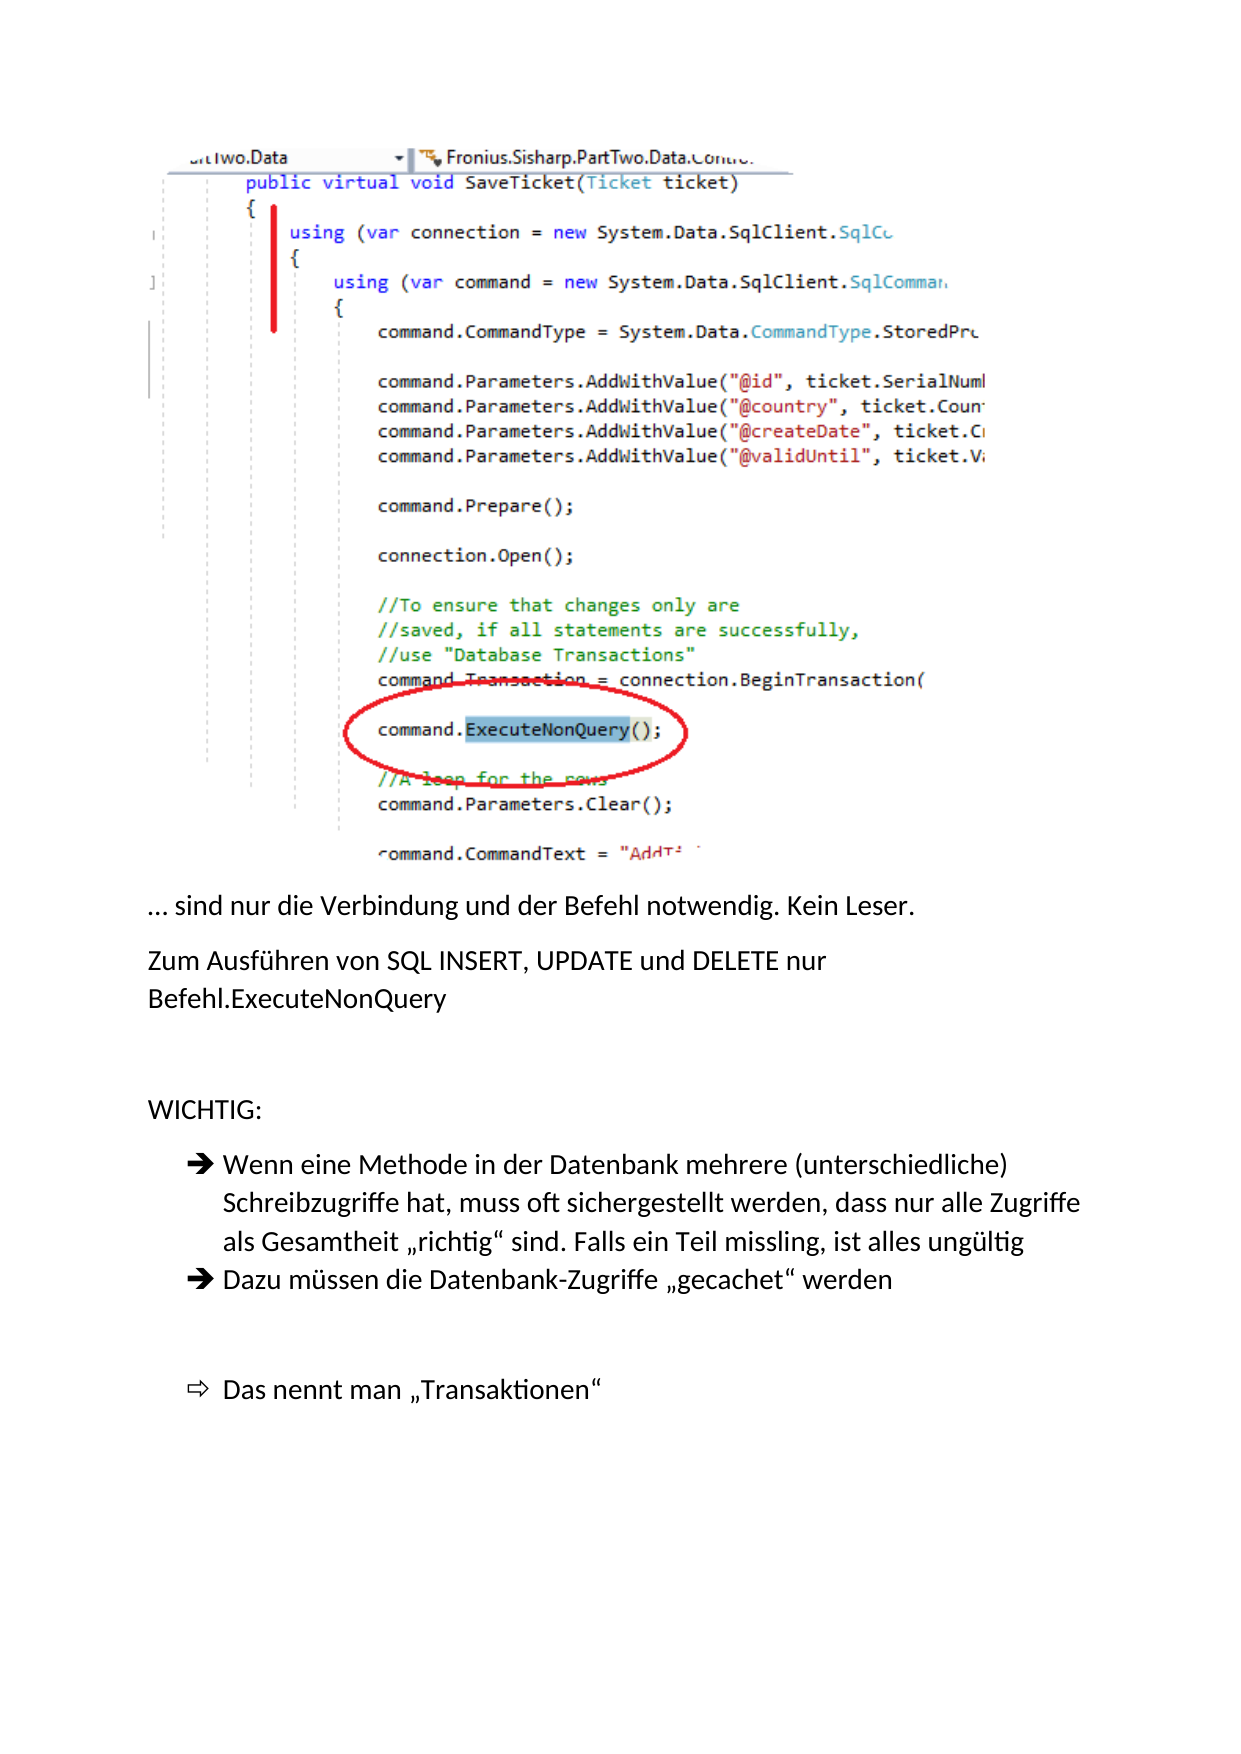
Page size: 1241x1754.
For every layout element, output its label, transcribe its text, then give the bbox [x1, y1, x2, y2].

text Zum Ausführen von SQL INSERT, UPDATE und DELETE nur Befehl.ExecuteNonQuery [148, 942, 1093, 1016]
picture [147, 147, 988, 868]
list Wenn eine Methode in der Datenbank mehrere (unterschiedliche) Schreibzugriffe hat, muss oft sichergestellt werden, dass nur alle Zugriffe als Gesamtheit „richtig“ sind. Falls ein Teil missling, ist alles ungültig [185, 1146, 1093, 1258]
list Das nennt man „Transaktionen“ [185, 1371, 1093, 1407]
text WICHTIG: [148, 1091, 1093, 1126]
text … sind nur die Verbindung und der Befehl notwendig. Kein Leser. [148, 887, 1093, 923]
list Dazu müssen die Datenbank-Zugriffe „gecachet“ werden [185, 1261, 1093, 1297]
